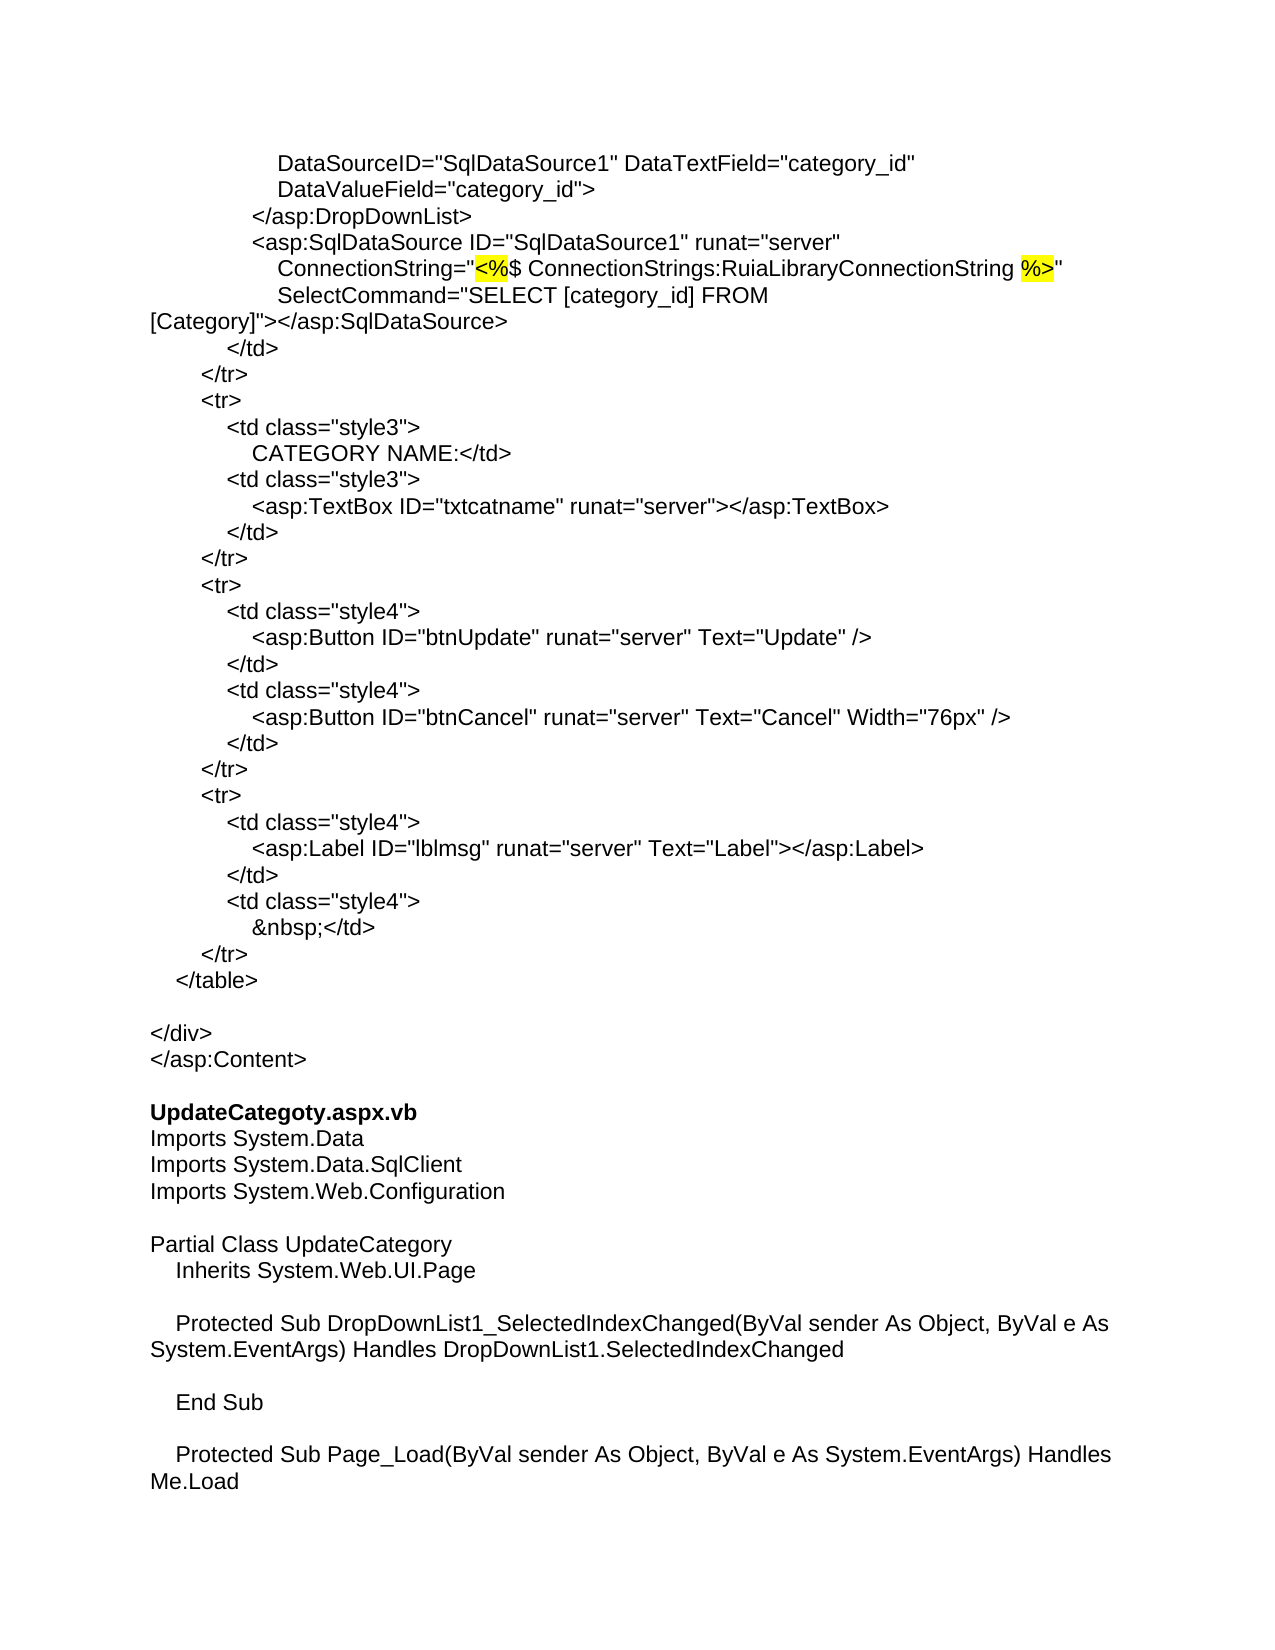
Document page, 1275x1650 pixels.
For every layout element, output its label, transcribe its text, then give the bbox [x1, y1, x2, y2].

text </td> [150, 334, 1125, 361]
text <td class="style3"> [150, 466, 1125, 493]
text End Sub [150, 1389, 1125, 1415]
text </tr> [150, 545, 1125, 572]
text Imports System.Data.SqlClient [150, 1151, 1125, 1178]
text </td> [150, 862, 1125, 888]
text <td class="style4"> [150, 888, 1125, 914]
text </td> [150, 730, 1125, 756]
text <tr> [150, 387, 1125, 413]
text </tr> [150, 361, 1125, 387]
text </div> [150, 1020, 1125, 1046]
text ConnectionString="<%$ ConnectionStrings:RuiaLibraryConnectionString %>" [508, 255, 1021, 282]
text SelectCommand="SELECT [category_id] FROM [Category]"></asp:SqlDataSource> [150, 282, 1125, 334]
text <td class="style4"> [150, 677, 1125, 703]
text </asp:Content> [150, 1046, 1125, 1072]
text <tr> [150, 782, 1125, 809]
text Partial Class UpdateCategory [150, 1231, 1125, 1257]
text <td class="style3"> [150, 413, 1125, 440]
text <asp:TextBox ID="txtcatname" runat="server"></asp:TextBox> [150, 493, 1125, 519]
text <asp:Button ID="btnCancel" runat="server" Text="Cancel" Width="76px" /> [150, 703, 1125, 730]
text <asp:Label ID="lblmsg" runat="server" Text="Label"></asp:Label> [150, 835, 1125, 862]
text </tr> [150, 941, 1125, 967]
text Inherits System.Web.UI.Page [150, 1257, 1125, 1283]
text ConnectionString="<%$ ConnectionStrings:RuiaLibraryConnectionString %>" [150, 255, 475, 282]
text CATEGORY NAME:</td> [150, 440, 1125, 466]
text UpdateCategoty.aspx.vb [150, 1099, 1125, 1125]
text </tr> [150, 756, 1125, 782]
text DataValueField="category_id"> [150, 176, 1125, 203]
text <asp:SqlDataSource ID="SqlDataSource1" runat="server" [150, 229, 1125, 255]
text Protected Sub Page_Load(ByVal sender As Object, ByVal e As System.EventArgs) Handles Me.Load [150, 1441, 1125, 1494]
text </table> [150, 967, 1125, 993]
text DataSourceID="SqlDataSource1" DataTextField="category_id" [150, 150, 1125, 176]
text &nbsp;</td> [150, 914, 1125, 941]
text <td class="style4"> [150, 809, 1125, 835]
text <td class="style4"> [150, 598, 1125, 624]
text </td> [150, 651, 1125, 677]
text </td> [150, 519, 1125, 545]
text <tr> [150, 572, 1125, 598]
text Imports System.Web.Configuration [150, 1178, 1125, 1204]
text Imports System.Data [150, 1125, 1125, 1151]
text Protected Sub DropDownList1_SelectedIndexChanged(ByVal sender As Object, ByVal e As System.EventArgs) Handles DropDownList1.SelectedIndexChanged [150, 1309, 1125, 1362]
text <asp:Button ID="btnUpdate" runat="server" Text="Update" /> [150, 624, 1125, 651]
text </asp:DropDownList> [150, 203, 1125, 229]
